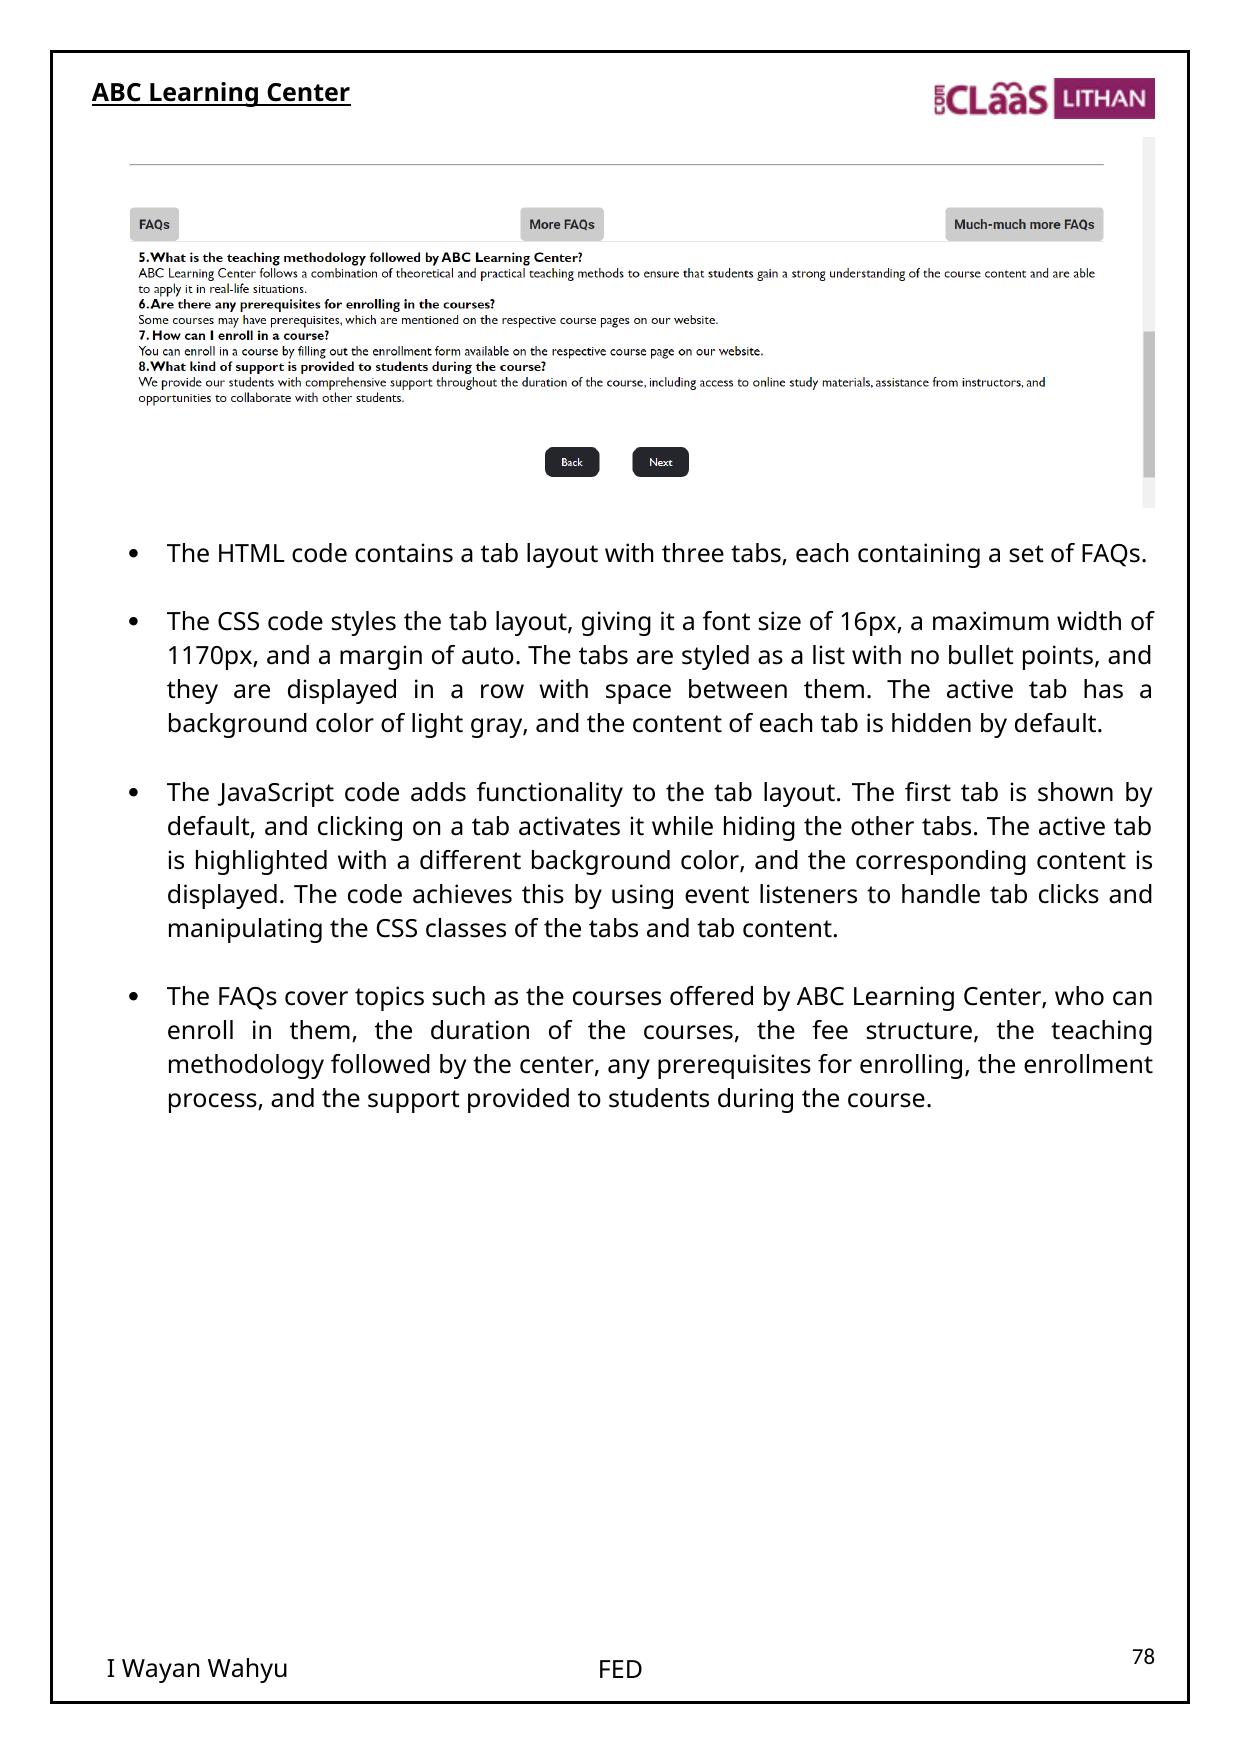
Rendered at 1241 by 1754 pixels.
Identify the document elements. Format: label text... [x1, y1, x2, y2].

picture [934, 78, 1155, 119]
picture [91, 137, 1156, 508]
list The JavaScript code adds functionality to the tab layout. The first tab is shown by default, and clicking on a tab activates it while hiding the other tabs. The active tab is highlighted with a different background color, and the corresponding content is displayed. The code achieves this by using event listeners to handle tab clicks and manipulating the CSS classes of the tabs and tab content. [129, 774, 1155, 944]
list The FAQs cover topics such as the courses offered by ABC Learning Center, who can enroll in them, the duration of the courses, the fee structure, the teaching methodology followed by the center, any prerequisites for enrolling, the enrollment process, and the support provided to students during the course. [129, 978, 1155, 1115]
list The HTML code contains a tab layout with three tabs, each containing a set of FAQs. [129, 536, 1155, 570]
list The CSS code styles the tab layout, giving it a font size of 16px, a maximum width of 1170px, and a margin of auto. The tabs are styled as a list with no bullet points, and they are displayed in a row with space between them. The active tab has a background color of light gray, and the content of each tab is hidden by default. [129, 604, 1155, 740]
